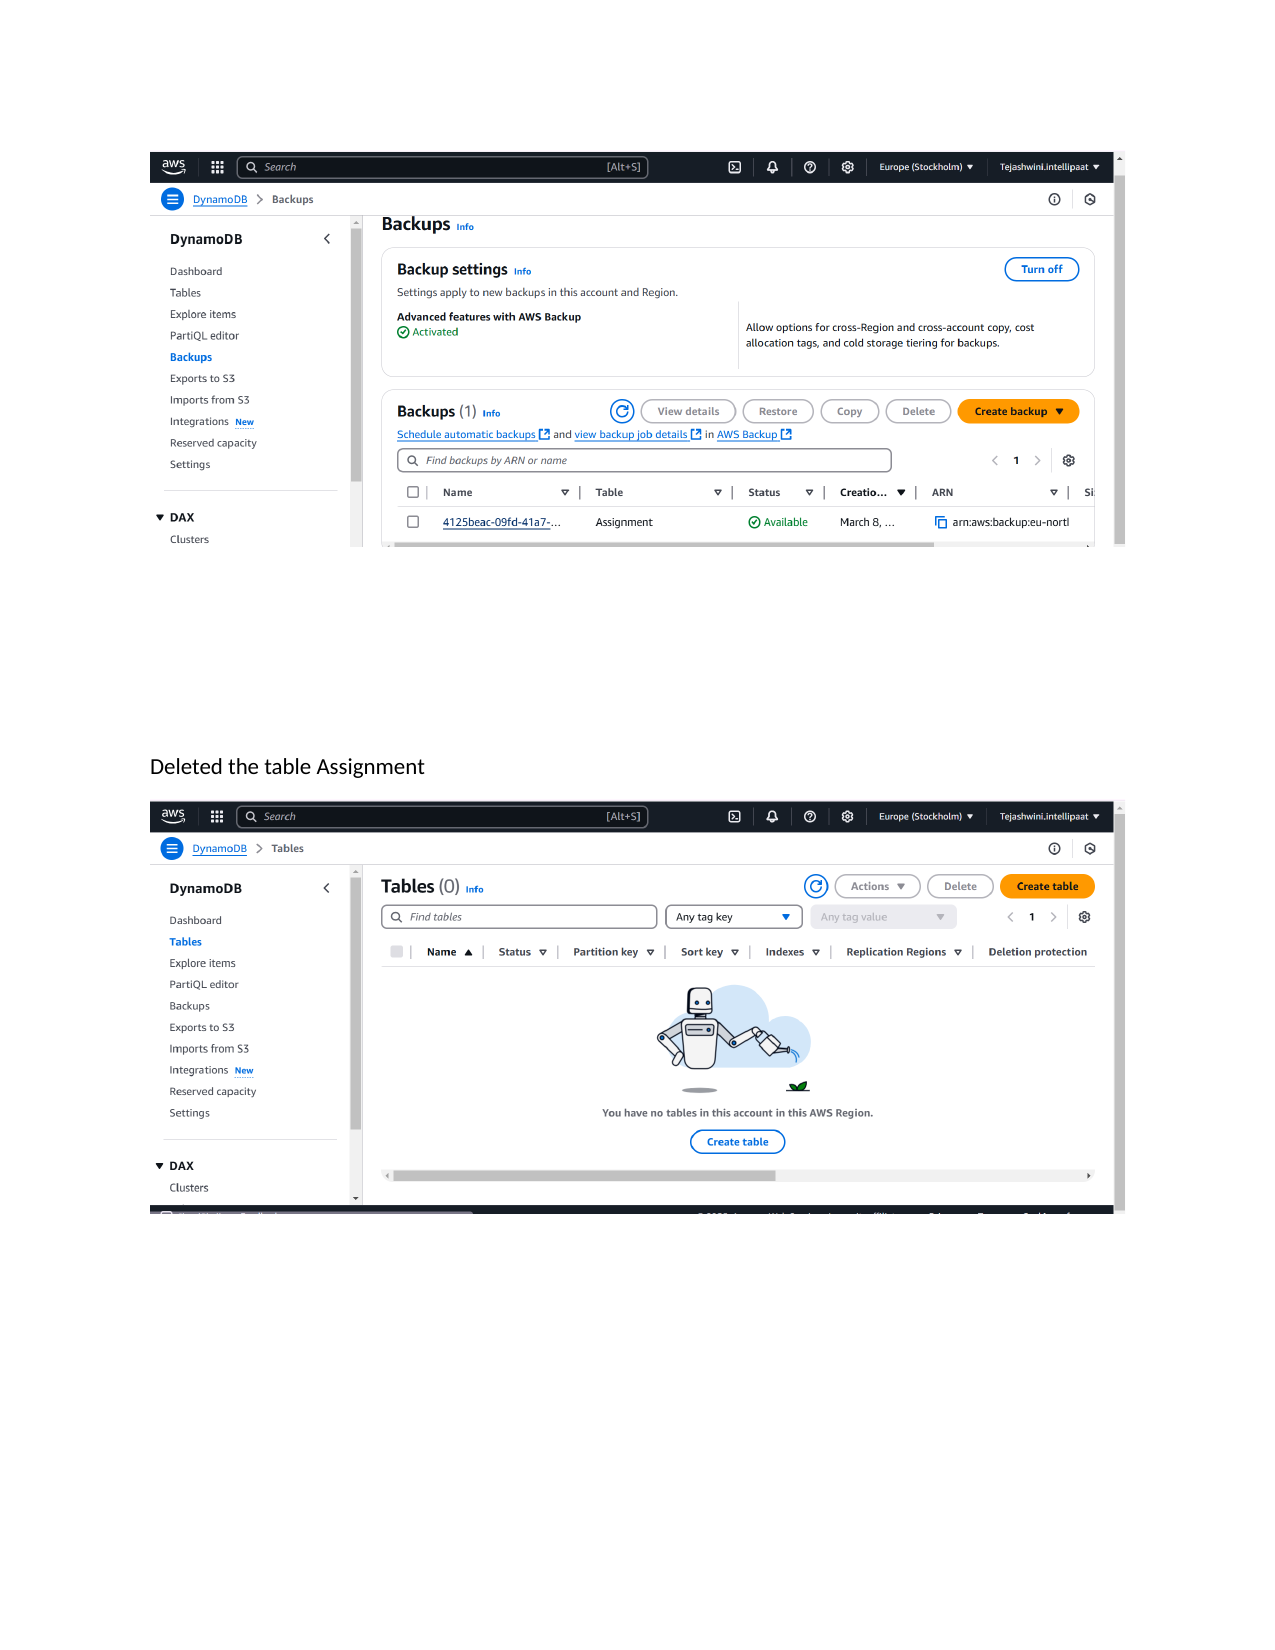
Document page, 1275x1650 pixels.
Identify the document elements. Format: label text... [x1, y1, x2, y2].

picture [150, 799, 1125, 1214]
picture [150, 150, 1125, 547]
text Deleted the table Assignment [150, 752, 1125, 781]
